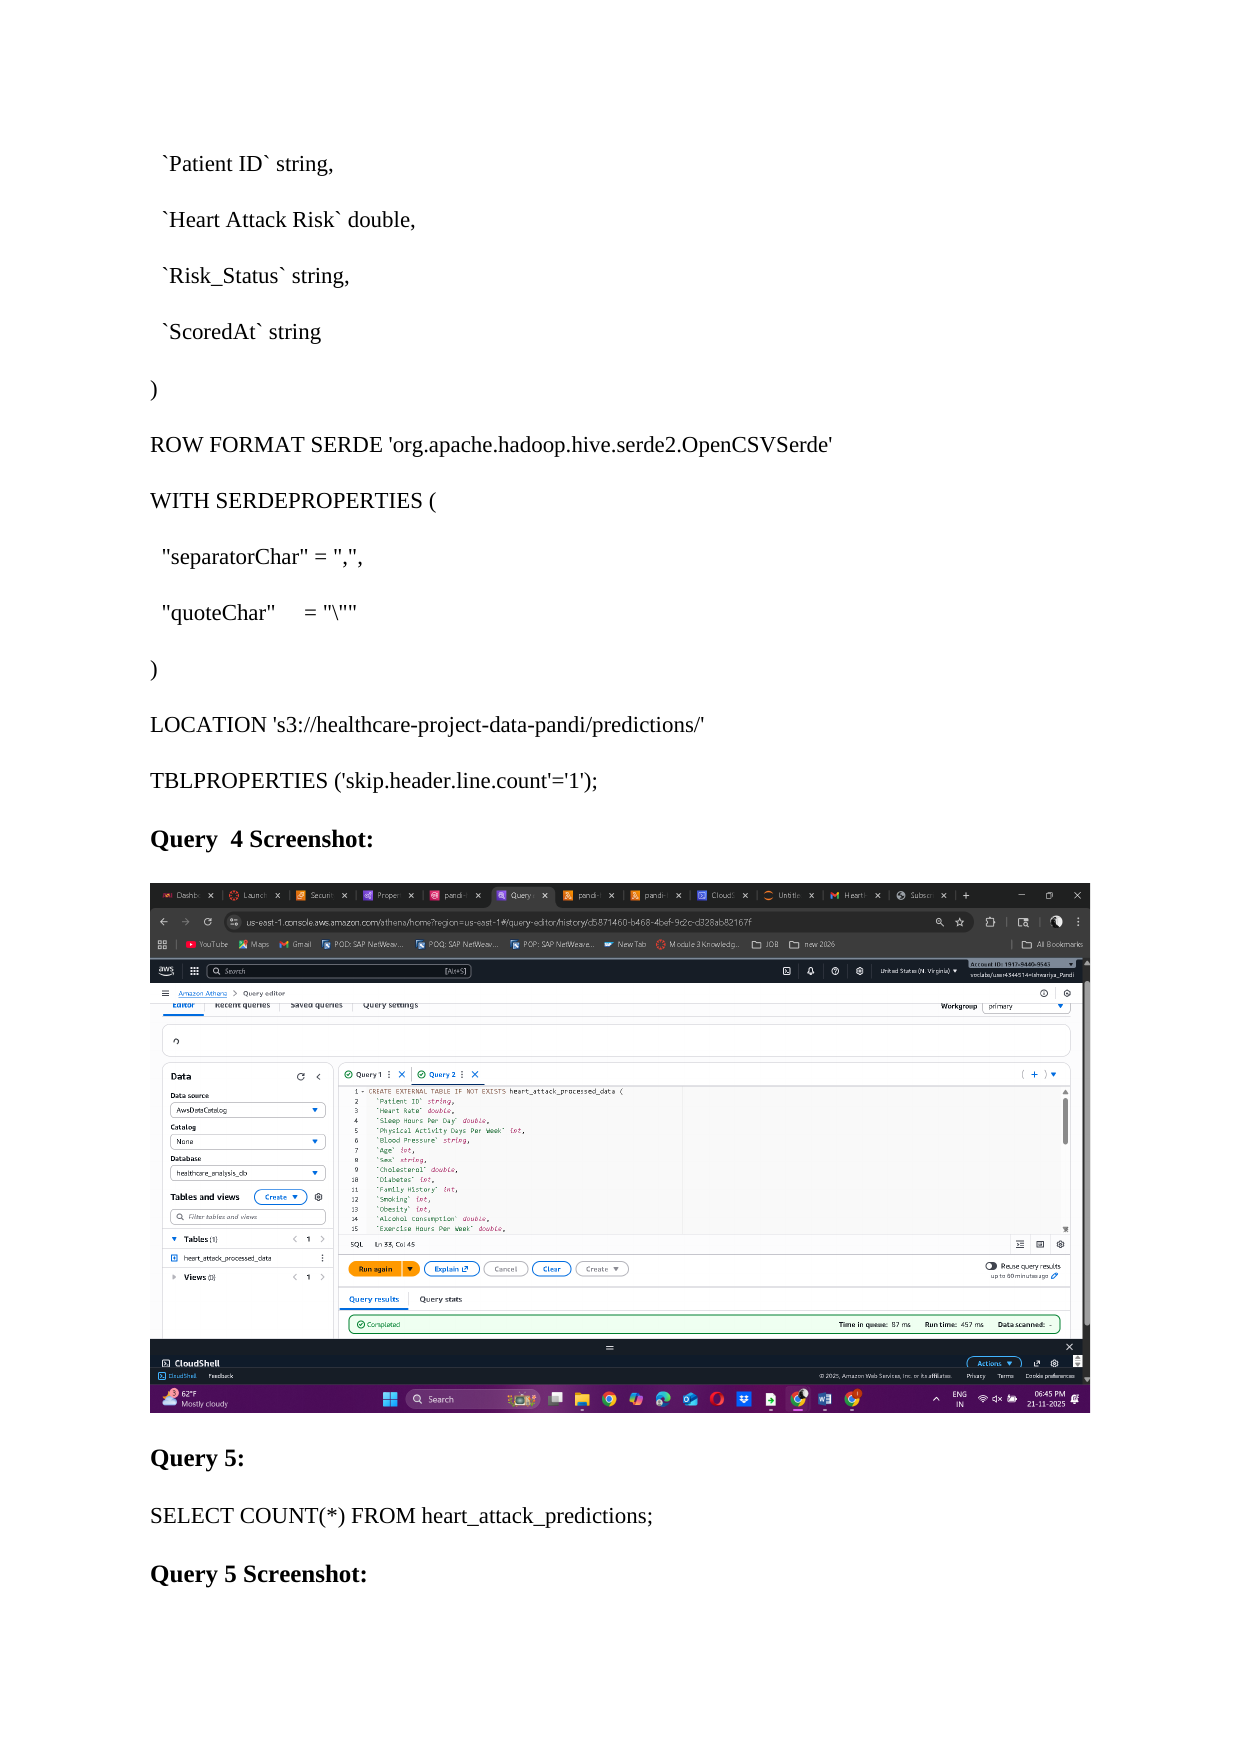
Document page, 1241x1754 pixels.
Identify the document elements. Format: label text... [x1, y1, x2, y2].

text ) [150, 374, 1090, 401]
text `Risk_Status` string, [150, 262, 1090, 289]
text `ScoredAt` string [150, 318, 1090, 345]
text `Heart Attack Risk` double, [150, 206, 1090, 232]
text SELECT COUNT(*) FROM heart_attack_predictions; [150, 1503, 1090, 1529]
text "separatorChar" = ",", [150, 543, 1090, 569]
text "quoteChar" = "\"" [150, 599, 1090, 626]
text Query 4 Screenshot: [150, 824, 1090, 852]
text LOCATION 's3://healthcare-project-data-pandi/predictions/' [150, 711, 1090, 738]
text TBLPROPERTIES ('skip.header.line.count'='1'); [150, 768, 1090, 794]
picture [150, 883, 1091, 1413]
text ROW FORMAT SERDE 'org.apache.hadoop.hive.serde2.OpenCSVSerde' [150, 431, 1090, 457]
text `Patient ID` string, [150, 150, 1090, 176]
text Query 5 Screenshot: [150, 1559, 1090, 1587]
text Query 5: [150, 1443, 1090, 1472]
text WITH SERDEPROPERTIES ( [150, 487, 1090, 513]
text ) [150, 655, 1090, 682]
